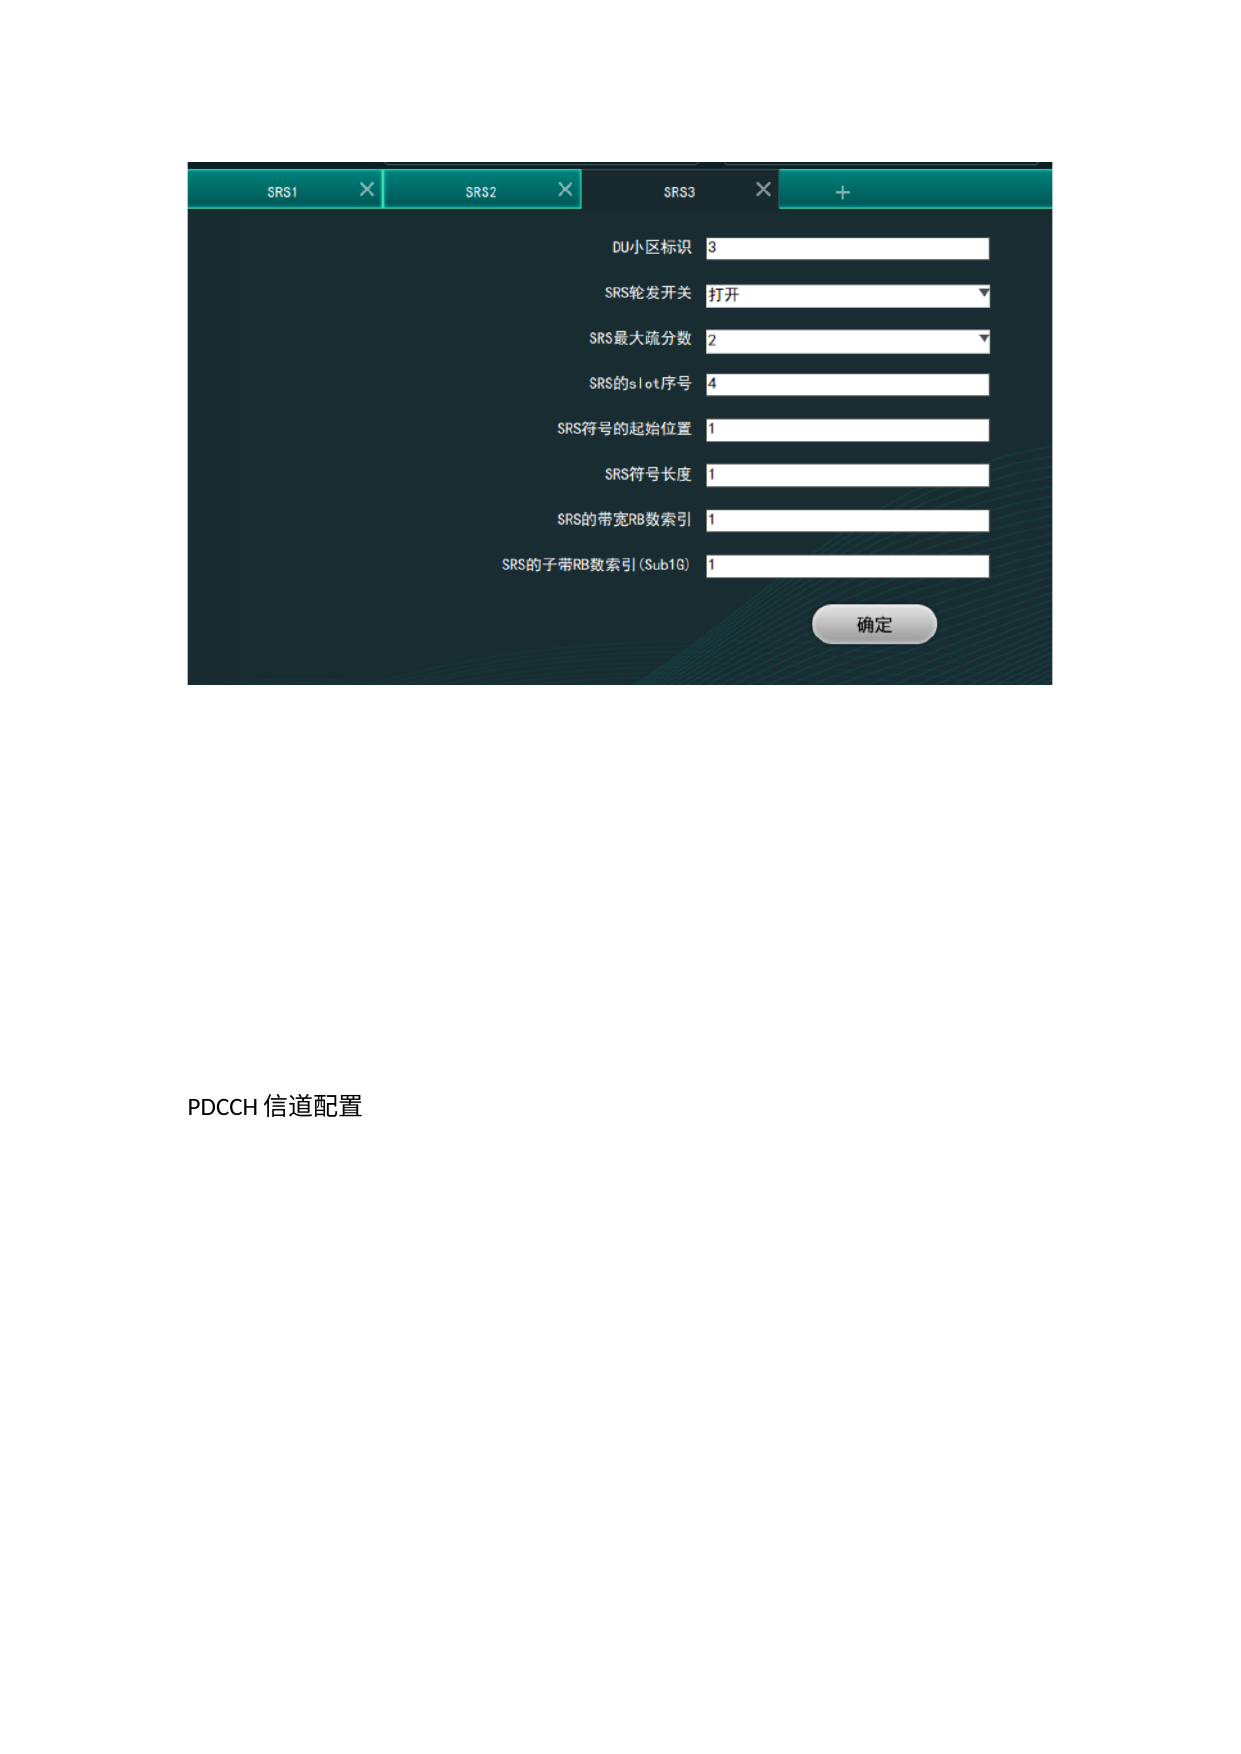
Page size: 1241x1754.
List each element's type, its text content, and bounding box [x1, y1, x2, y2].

picture [187, 162, 1053, 685]
text PDCCH信道配置 [187, 1072, 1053, 1137]
